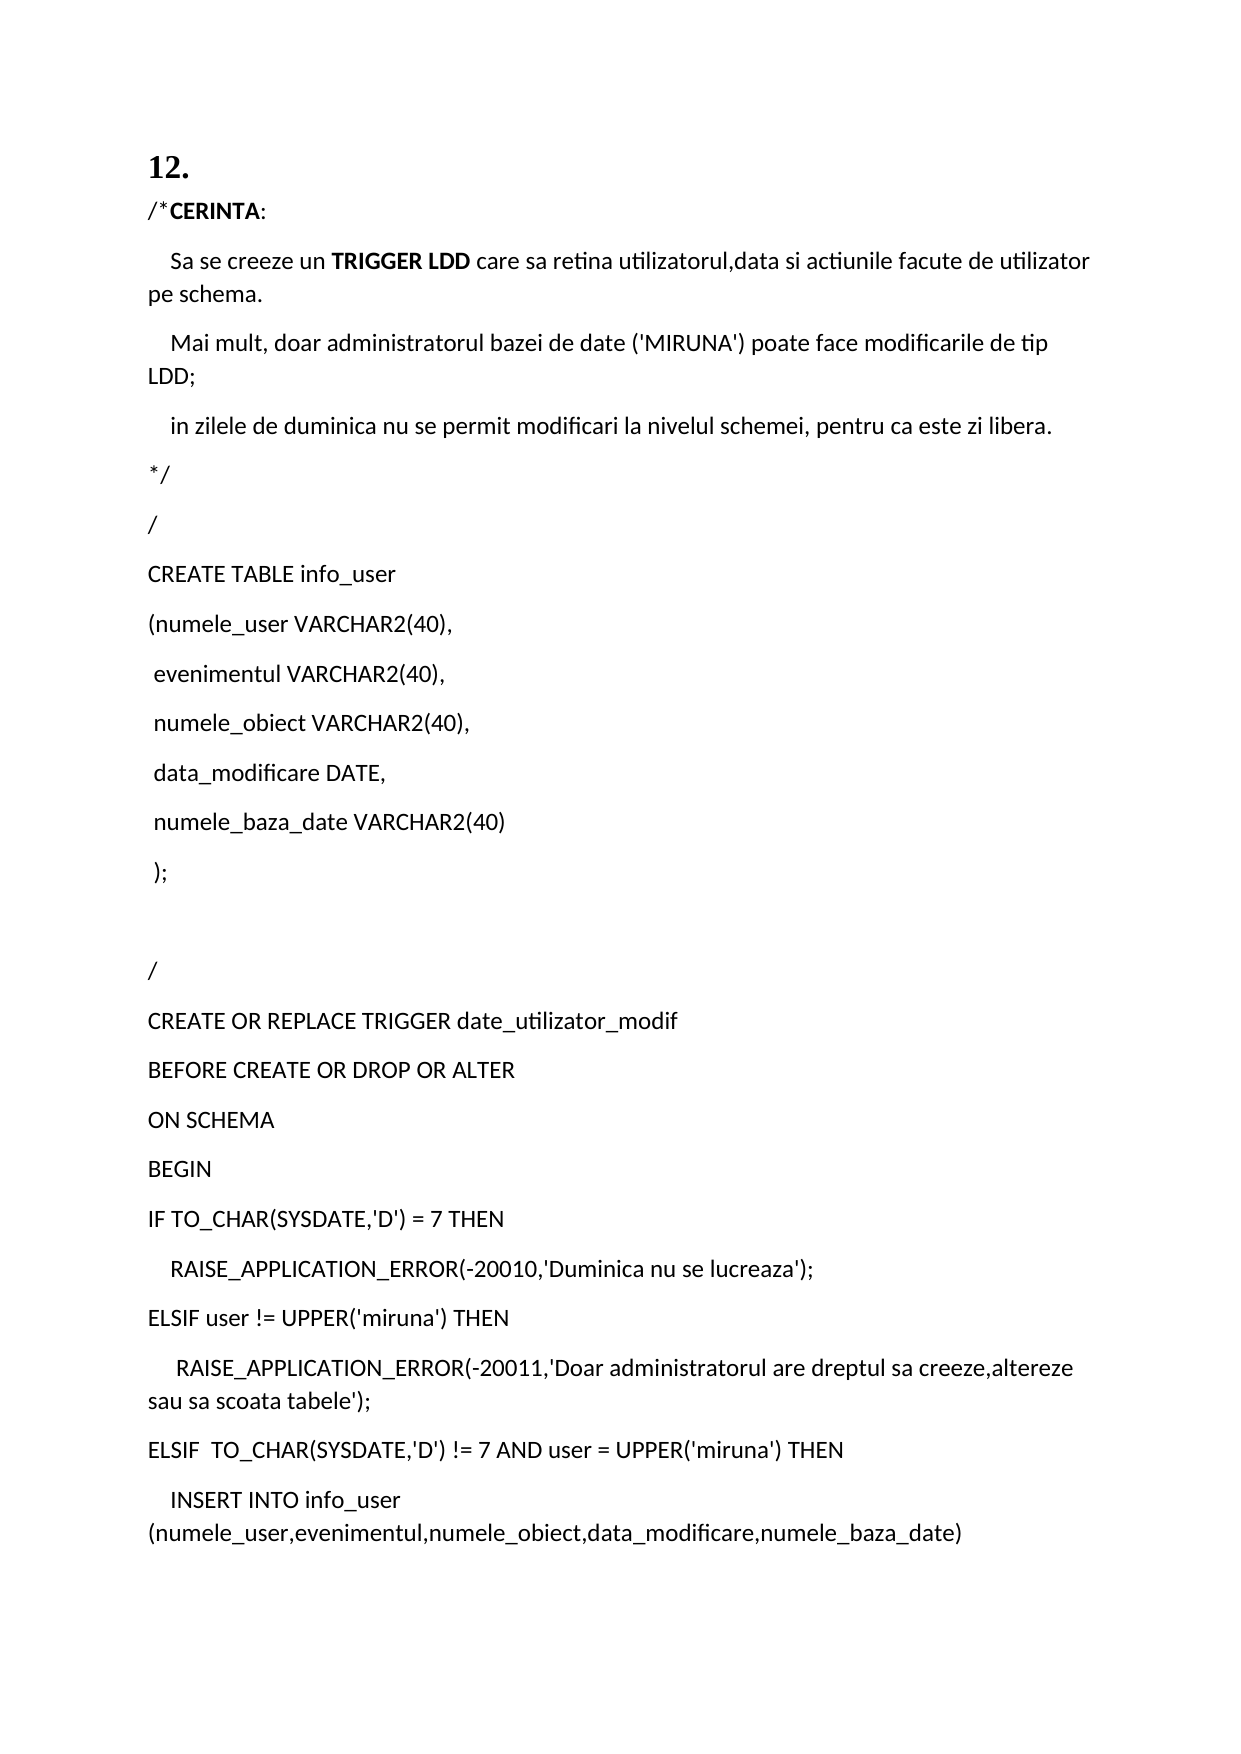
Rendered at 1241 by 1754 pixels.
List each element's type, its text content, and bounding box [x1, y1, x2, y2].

text /*CERINTA: [148, 195, 1093, 226]
text INSERT INTO info_user (numele_user,evenimentul,numele_obiect,data_modificare,numele_baza_date) [148, 1484, 1093, 1547]
text ELSIF user != UPPER('miruna') THEN [148, 1302, 1093, 1333]
text */ [148, 459, 1093, 490]
text ELSIF TO_CHAR(SYSDATE,'D') != 7 AND user = UPPER('miruna') THEN [148, 1434, 1093, 1465]
text Mai mult, doar administratorul bazei de date ('MIRUNA') poate face modificarile de tip LDD; [148, 327, 1093, 391]
text ); [148, 856, 1093, 887]
text / [148, 955, 1093, 986]
text BEGIN [148, 1153, 1093, 1184]
text evenimentul VARCHAR2(40), [148, 658, 1093, 688]
subtitle 12. [148, 148, 1093, 186]
text CREATE TABLE info_user [148, 558, 1093, 589]
text numele_obiect VARCHAR2(40), [148, 707, 1093, 738]
text RAISE_APPLICATION_ERROR(-20010,'Duminica nu se lucreaza'); [148, 1253, 1093, 1283]
text RAISE_APPLICATION_ERROR(-20011,'Doar administratorul are dreptul sa creeze,altereze sau sa scoata tabele'); [148, 1352, 1093, 1415]
text / [148, 509, 1093, 539]
text Sa se creeze un TRIGGER LDD care sa retina utilizatorul,data si actiunile facute de utilizator pe schema. [148, 245, 1093, 308]
text data_modificare DATE, [148, 757, 1093, 787]
text numele_baza_date VARCHAR2(40) [148, 806, 1093, 837]
text CREATE OR REPLACE TRIGGER date_utilizator_modif [148, 1005, 1093, 1035]
text (numele_user VARCHAR2(40), [148, 608, 1093, 639]
text BEFORE CREATE OR DROP OR ALTER [148, 1054, 1093, 1085]
text in zilele de duminica nu se permit modificari la nivelul schemei, pentru ca este zi libera. [148, 410, 1093, 440]
text IF TO_CHAR(SYSDATE,'D') = 7 THEN [148, 1203, 1093, 1234]
text ON SCHEMA [148, 1104, 1093, 1134]
